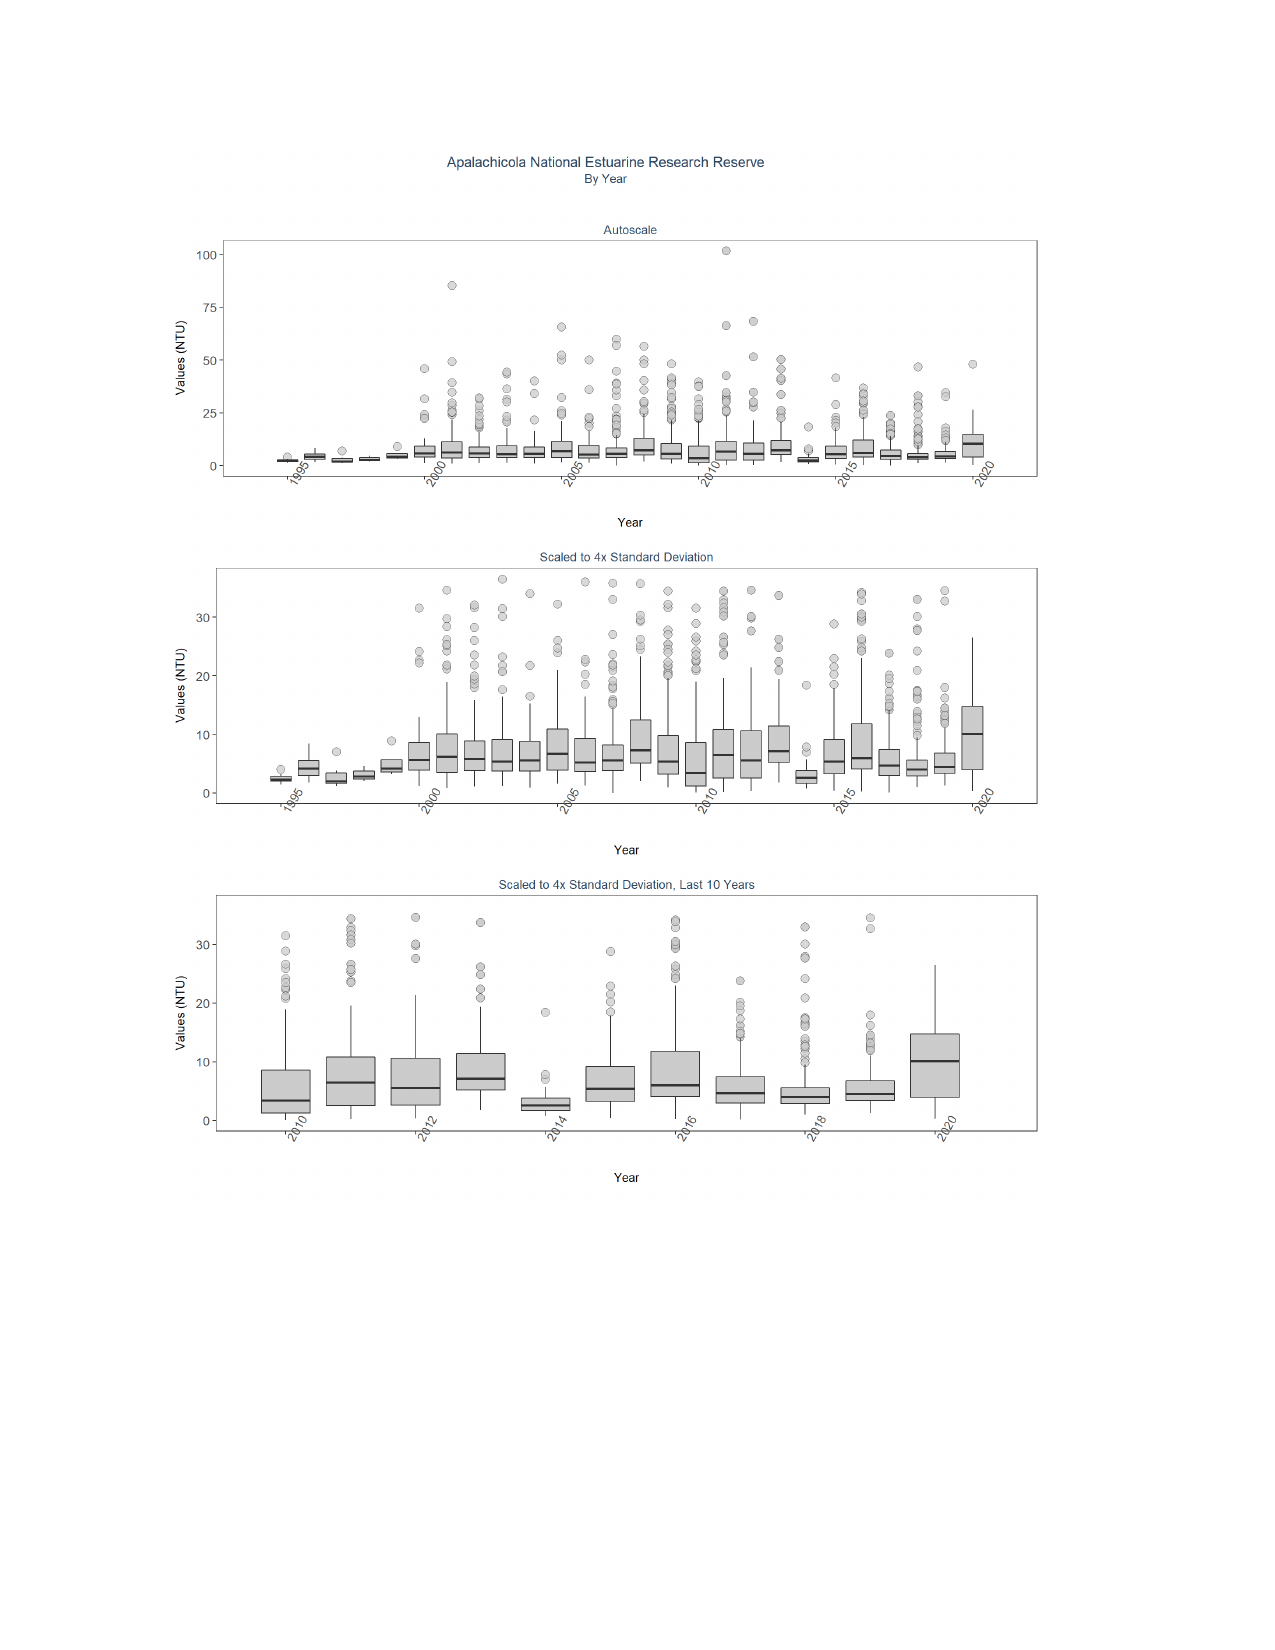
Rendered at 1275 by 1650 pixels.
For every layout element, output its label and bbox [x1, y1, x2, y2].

picture [168, 150, 1044, 1200]
